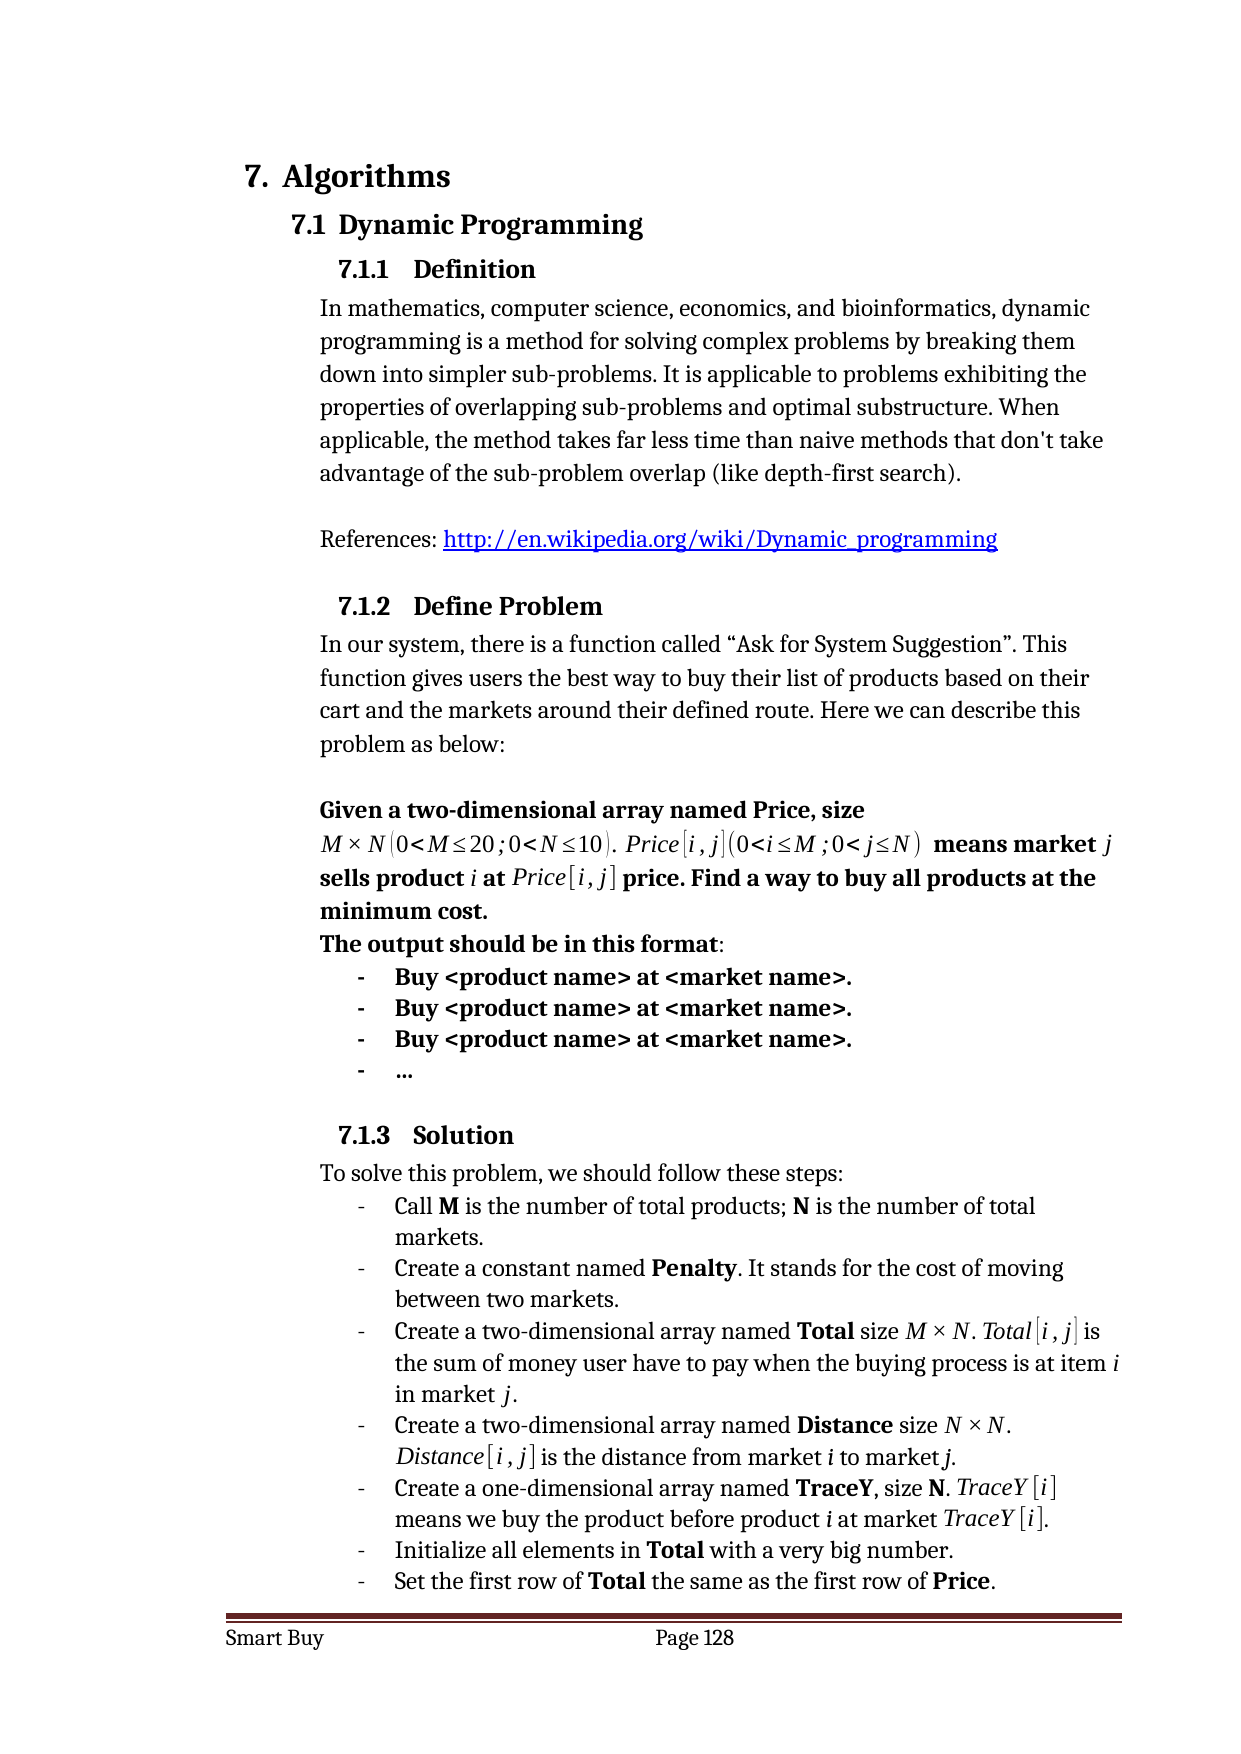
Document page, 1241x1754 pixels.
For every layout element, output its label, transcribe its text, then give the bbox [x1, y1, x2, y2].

list Create a one-dimensional array named TraceY, size N. means we buy the product before product i at market . [357, 1473, 1122, 1533]
text The output should be in this format: [319, 929, 1122, 958]
text References: http://en.wikipedia.org/wiki/Dynamic_programming [319, 525, 1122, 554]
subtitle Solution [338, 1120, 1122, 1151]
list Buy <product name> at <market name>. [357, 1025, 1122, 1053]
list Buy <product name> at <market name>. [357, 994, 1122, 1022]
list Call M is the number of total products; N is the number of total markets. [357, 1192, 1122, 1252]
subtitle Dynamic Programming [291, 208, 1122, 242]
subtitle Algorithms [244, 157, 1122, 196]
list Create a two-dimensional array named Distance size . is the distance from market i to market j. [357, 1411, 1122, 1471]
list … [357, 1056, 1122, 1084]
list Set the first row of Total the same as the first row of Price. [357, 1567, 1122, 1595]
list Buy <product name> at <market name>. [357, 963, 1122, 991]
text Given a two-dimensional array named Price, size means market sells product at price. Find a way to buy all products at the minimum cost. [319, 796, 1122, 925]
text In our system, there is a function called “Ask for System Suggestion”. This function gives users the best way to buy their list of products based on their cart and the markets around their defined route. Here we can describe this problem as below: [319, 630, 1122, 758]
list Create a constant named Penalty. It stands for the cost of moving between two markets. [357, 1254, 1122, 1314]
text In mathematics, computer science, economics, and bioinformatics, dynamic programming is a method for solving complex problems by breaking them down into simpler sub-problems. It is applicable to problems exhibiting the properties of overlapping sub-problems and optimal substructure. When applicable, the method takes far less time than naive methods that don't take advantage of the sub-problem overlap (like depth-first search). [319, 294, 1122, 488]
text To solve this problem, we should follow these steps: [319, 1159, 1122, 1188]
list Initialize all elements in Total with a very big number. [357, 1536, 1122, 1564]
subtitle Definition [338, 254, 1122, 285]
subtitle Define Problem [338, 591, 1122, 622]
list Create a two-dimensional array named Total size . is the sum of money user have to pay when the buying process is at item in market . [357, 1316, 1122, 1409]
